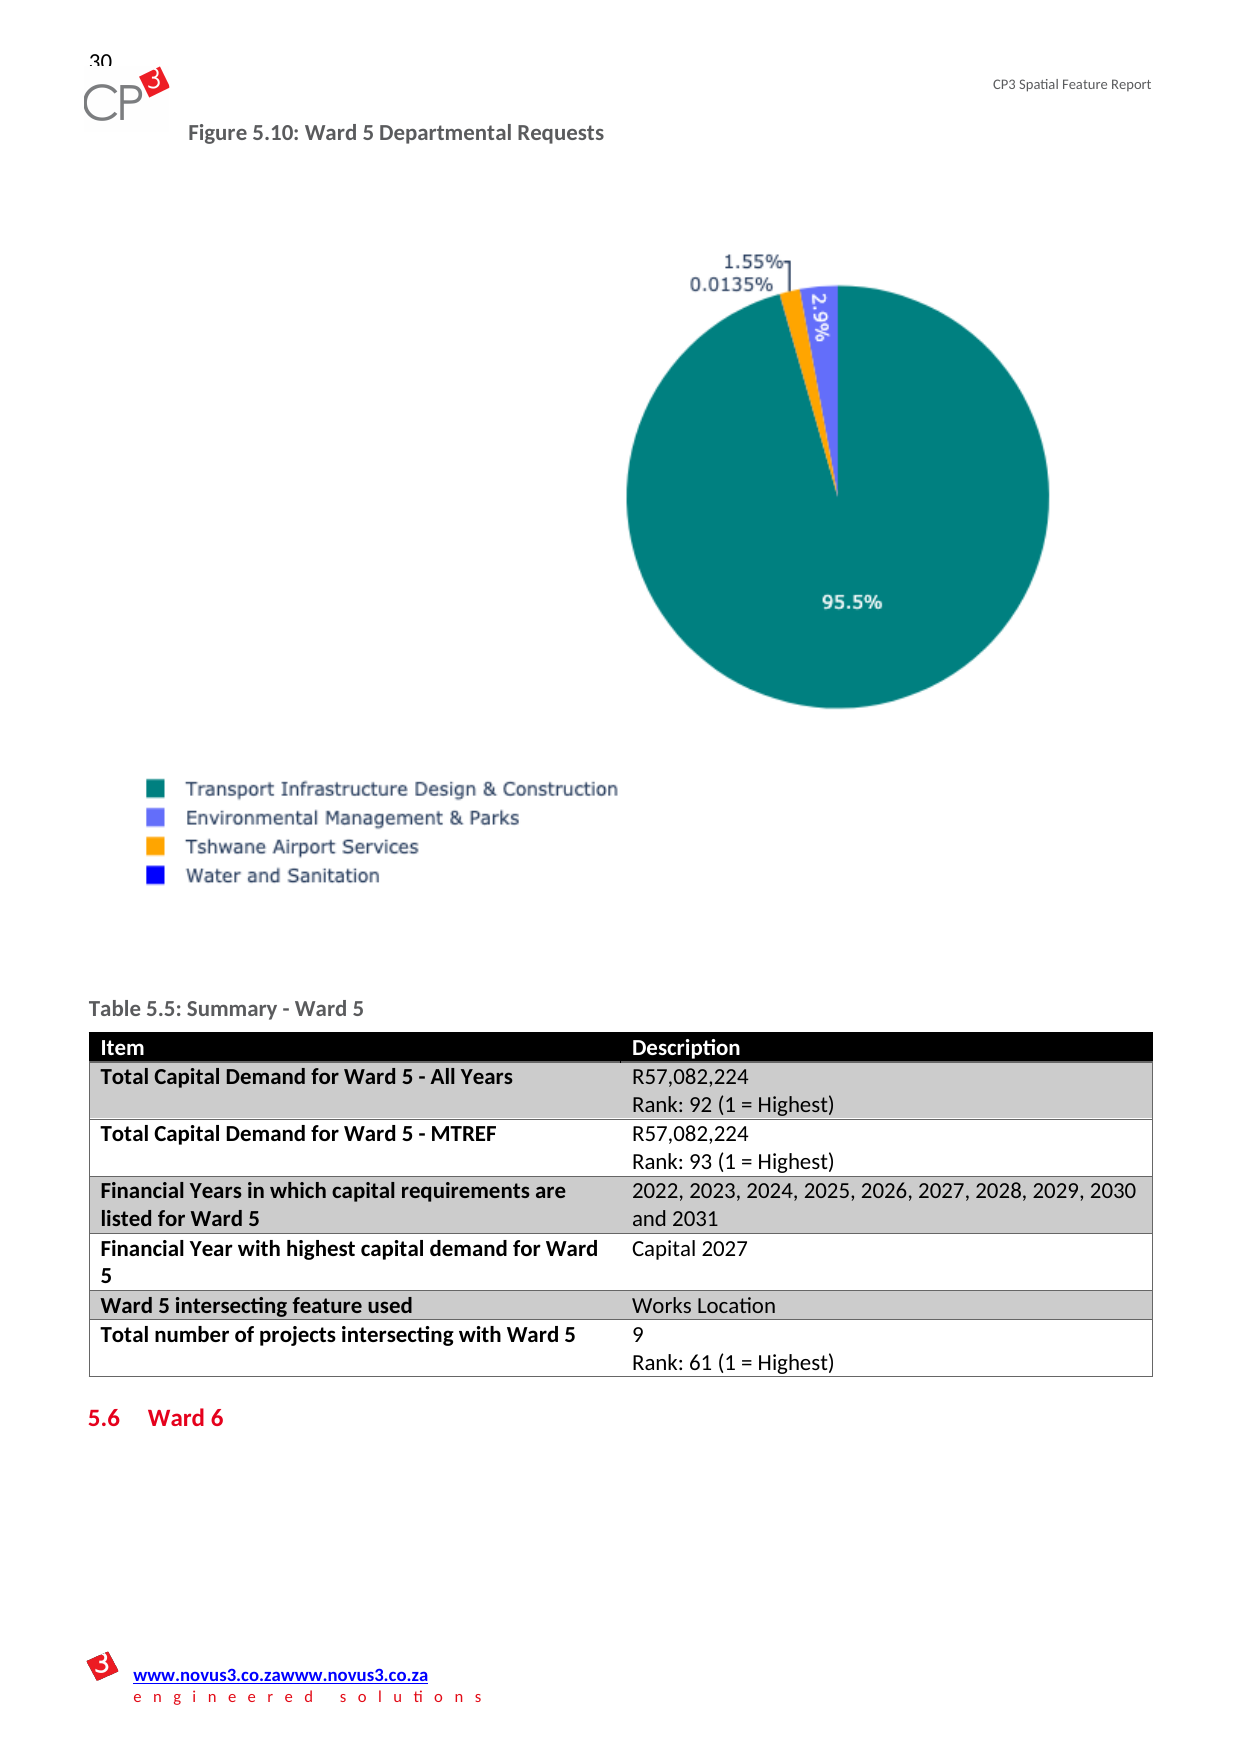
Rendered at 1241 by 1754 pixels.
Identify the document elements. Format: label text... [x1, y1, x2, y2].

table_header Item [90, 1033, 620, 1061]
text Table 5.5: Summary - Ward 5 [89, 994, 1152, 1022]
table_cell Capital 2027 [621, 1234, 1152, 1290]
table_cell Financial Years in which capital requirements are listed for Ward 5 [90, 1177, 621, 1233]
table_cell R57,082,224 Rank: 92 (1 = Highest) [621, 1063, 1152, 1118]
table_cell Financial Year with highest capital demand for Ward 5 [90, 1234, 621, 1290]
table_cell 2022, 2023, 2024, 2025, 2026, 2027, 2028, 2029, 2030 and 2031 [621, 1177, 1152, 1233]
table_cell Ward 5 intersecting feature used [90, 1291, 621, 1319]
table_cell Total number of projects intersecting with Ward 5 [90, 1320, 621, 1376]
subtitle Ward 6 [88, 1402, 1152, 1432]
table_cell Works Location [621, 1291, 1152, 1319]
table_header Description [621, 1033, 1152, 1061]
picture [86, 1651, 119, 1681]
text Figure 5.10: Ward 5 Departmental Requests [89, 118, 1152, 146]
table_cell R57,082,224 Rank: 93 (1 = Highest) [621, 1120, 1152, 1176]
table_cell Total Capital Demand for Ward 5 - All Years [90, 1063, 621, 1118]
table_cell 9 Rank: 61 (1 = Highest) [621, 1320, 1152, 1376]
picture [107, 156, 1171, 916]
picture [83, 66, 170, 132]
table_cell Total Capital Demand for Ward 5 - MTREF [90, 1120, 621, 1176]
